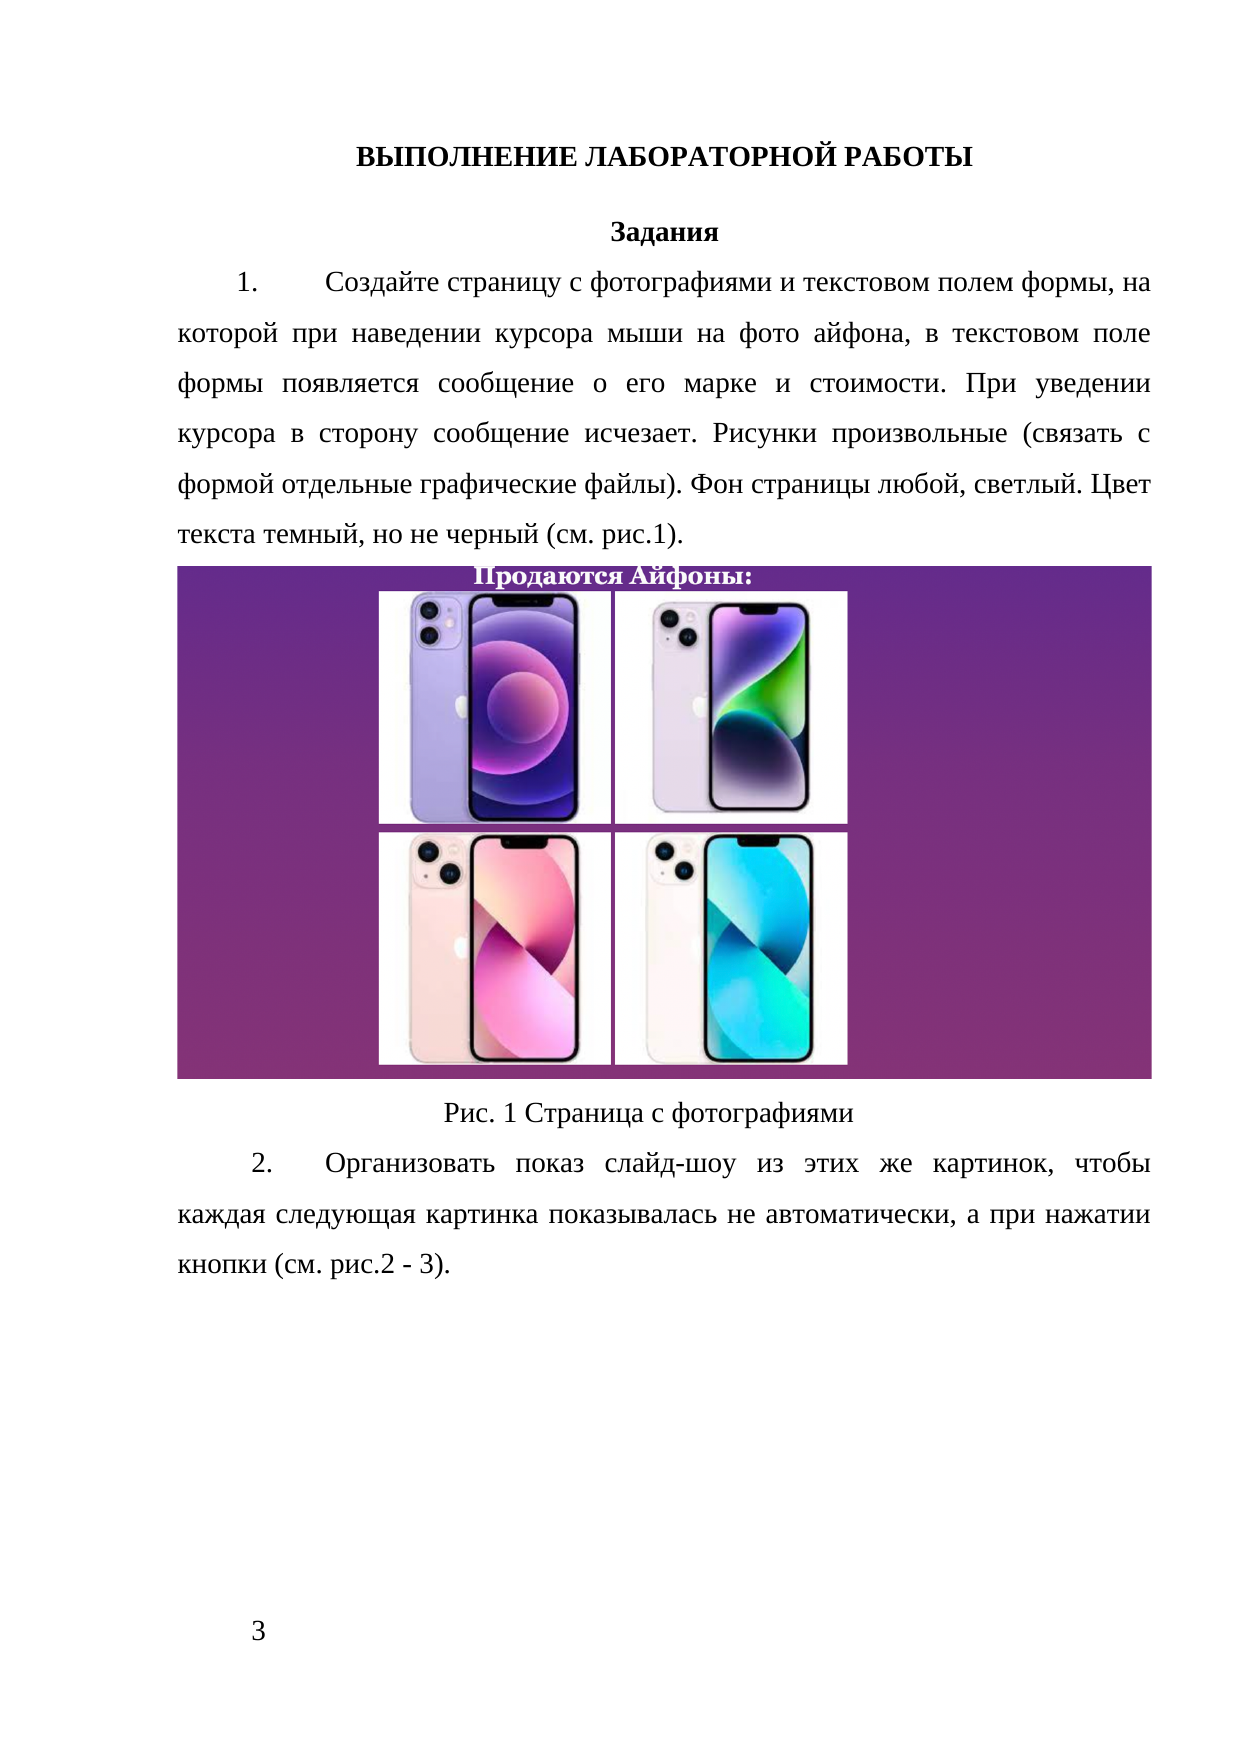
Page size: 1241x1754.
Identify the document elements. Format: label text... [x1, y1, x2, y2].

text Рис. 1 Страница с фотографиями [177, 1095, 1152, 1129]
subtitle Выполнение лабораторной работы [177, 139, 1152, 172]
list Создайте страницу с фотографиями и текстовом полем формы, на которой при наведении курсора мыши на фото айфона, в текстовом поле формы появляется сообщение о его марке и стоимости. При уведении курсора в сторону сообщение исчезает. Рисунки произвольные (связать с формой отдельные графические файлы). Фон страницы любой, светлый. Цвет текста темный, но не черный (см. рис.1). [177, 264, 1152, 550]
picture [177, 566, 1152, 1079]
text Задания [177, 214, 1152, 248]
text 2. Организовать показ слайд-шоу из этих же картинок, чтобы каждая следующая картинка показывалась не автоматически, а при нажатии кнопки (см. рис.2 - 3). [177, 1146, 1152, 1280]
